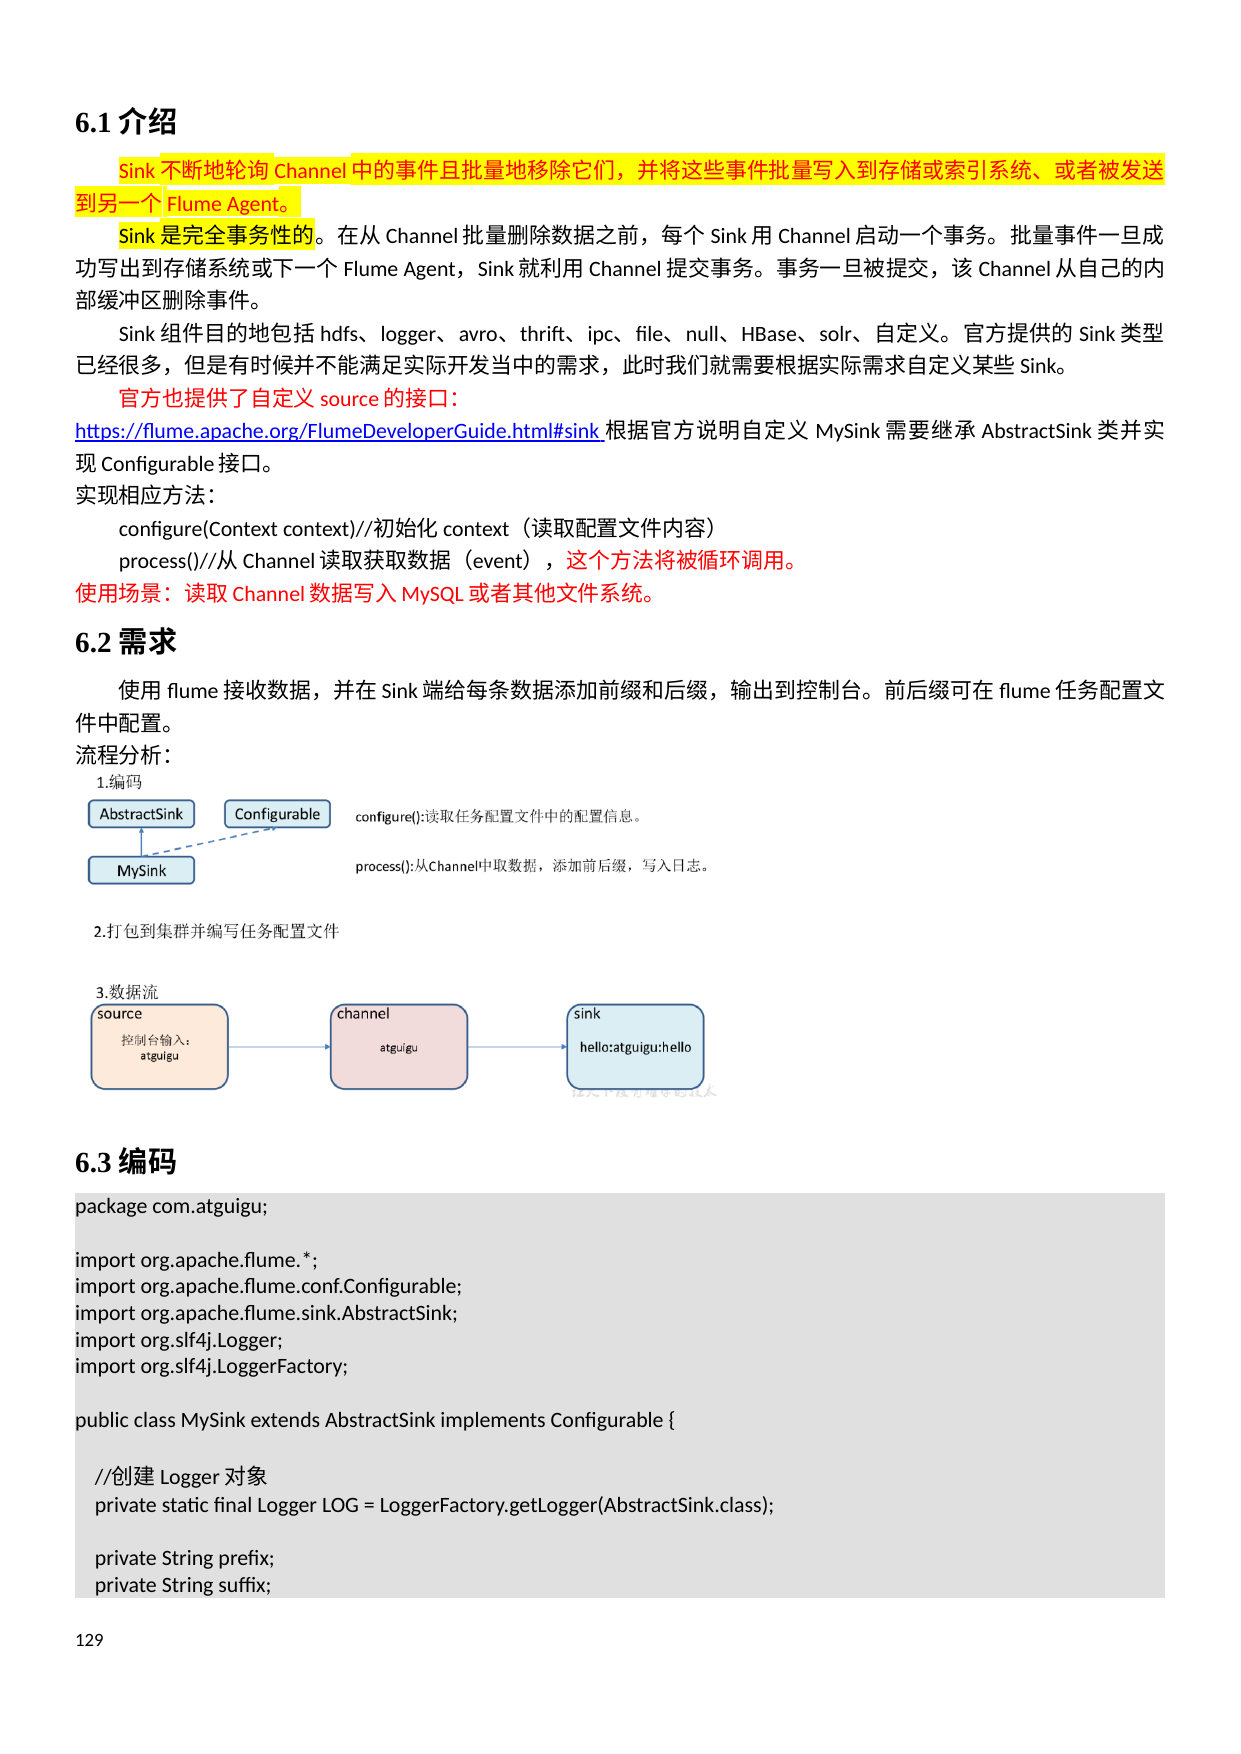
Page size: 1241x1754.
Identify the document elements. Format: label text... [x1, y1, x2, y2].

text private String suffix; [75, 1571, 1165, 1598]
text https://flume.apache.org/FlumeDeveloperGuide.html#sink根据官方说明自定义MySink需要继承AbstractSink类并实现Configurable接口。 [75, 413, 1165, 478]
text import org.apache.flume.*; [75, 1246, 1165, 1273]
subtitle 6.1 介绍 [75, 88, 1165, 153]
text 使用flume接收数据，并在Sink端给每条数据添加前缀和后缀，输出到控制台。前后缀可在flume任务配置文件中配置。 [75, 673, 1165, 738]
text package com.atguigu; [75, 1193, 1165, 1219]
text 使用场景：读取Channel数据写入MySQL或者其他文件系统。 [75, 575, 1165, 608]
text import org.apache.flume.conf.Configurable; [75, 1273, 1165, 1299]
subtitle 6.2 需求 [75, 608, 1165, 673]
text Sink组件目的地包括hdfs、logger、avro、thrift、ipc、file、null、HBase、solr、自定义。官方提供的Sink类型已经很多，但是有时候并不能满足实际开发当中的需求，此时我们就需要根据实际需求自定义某些Sink。 [75, 315, 1165, 380]
text private String prefix; [75, 1544, 1165, 1571]
text import org.slf4j.Logger; [75, 1326, 1165, 1353]
text configure(Context context)//初始化context（读取配置文件内容） [75, 510, 1165, 543]
text Sink不断地轮询Channel中的事件且批量地移除它们，并将这些事件批量写入到存储或索引系统、或者被发送到另一个Flume Agent。 [75, 153, 1165, 218]
text 实现相应方法： [75, 478, 1165, 510]
text 官方也提供了自定义source的接口： [75, 380, 1165, 413]
text private static final Logger LOG = LoggerFactory.getLogger(AbstractSink.class); [75, 1491, 1165, 1518]
picture [75, 770, 726, 1099]
text import org.apache.flume.sink.AbstractSink; [75, 1299, 1165, 1326]
text Sink是完全事务性的。在从Channel批量删除数据之前，每个Sink用Channel启动一个事务。批量事件一旦成功写出到存储系统或下一个Flume Agent，Sink就利用Channel提交事务。事务一旦被提交，该Channel从自己的内部缓冲区删除事件。 [75, 218, 1165, 315]
text 流程分析： [75, 738, 1165, 770]
subtitle 6.3 编码 [75, 1128, 1165, 1193]
text //创建Logger对象 [75, 1459, 1165, 1491]
text public class MySink extends AbstractSink implements Configurable { [75, 1406, 1165, 1433]
text process()//从Channel读取获取数据（event），这个方法将被循环调用。 [75, 543, 1165, 575]
text import org.slf4j.LoggerFactory; [75, 1353, 1165, 1379]
